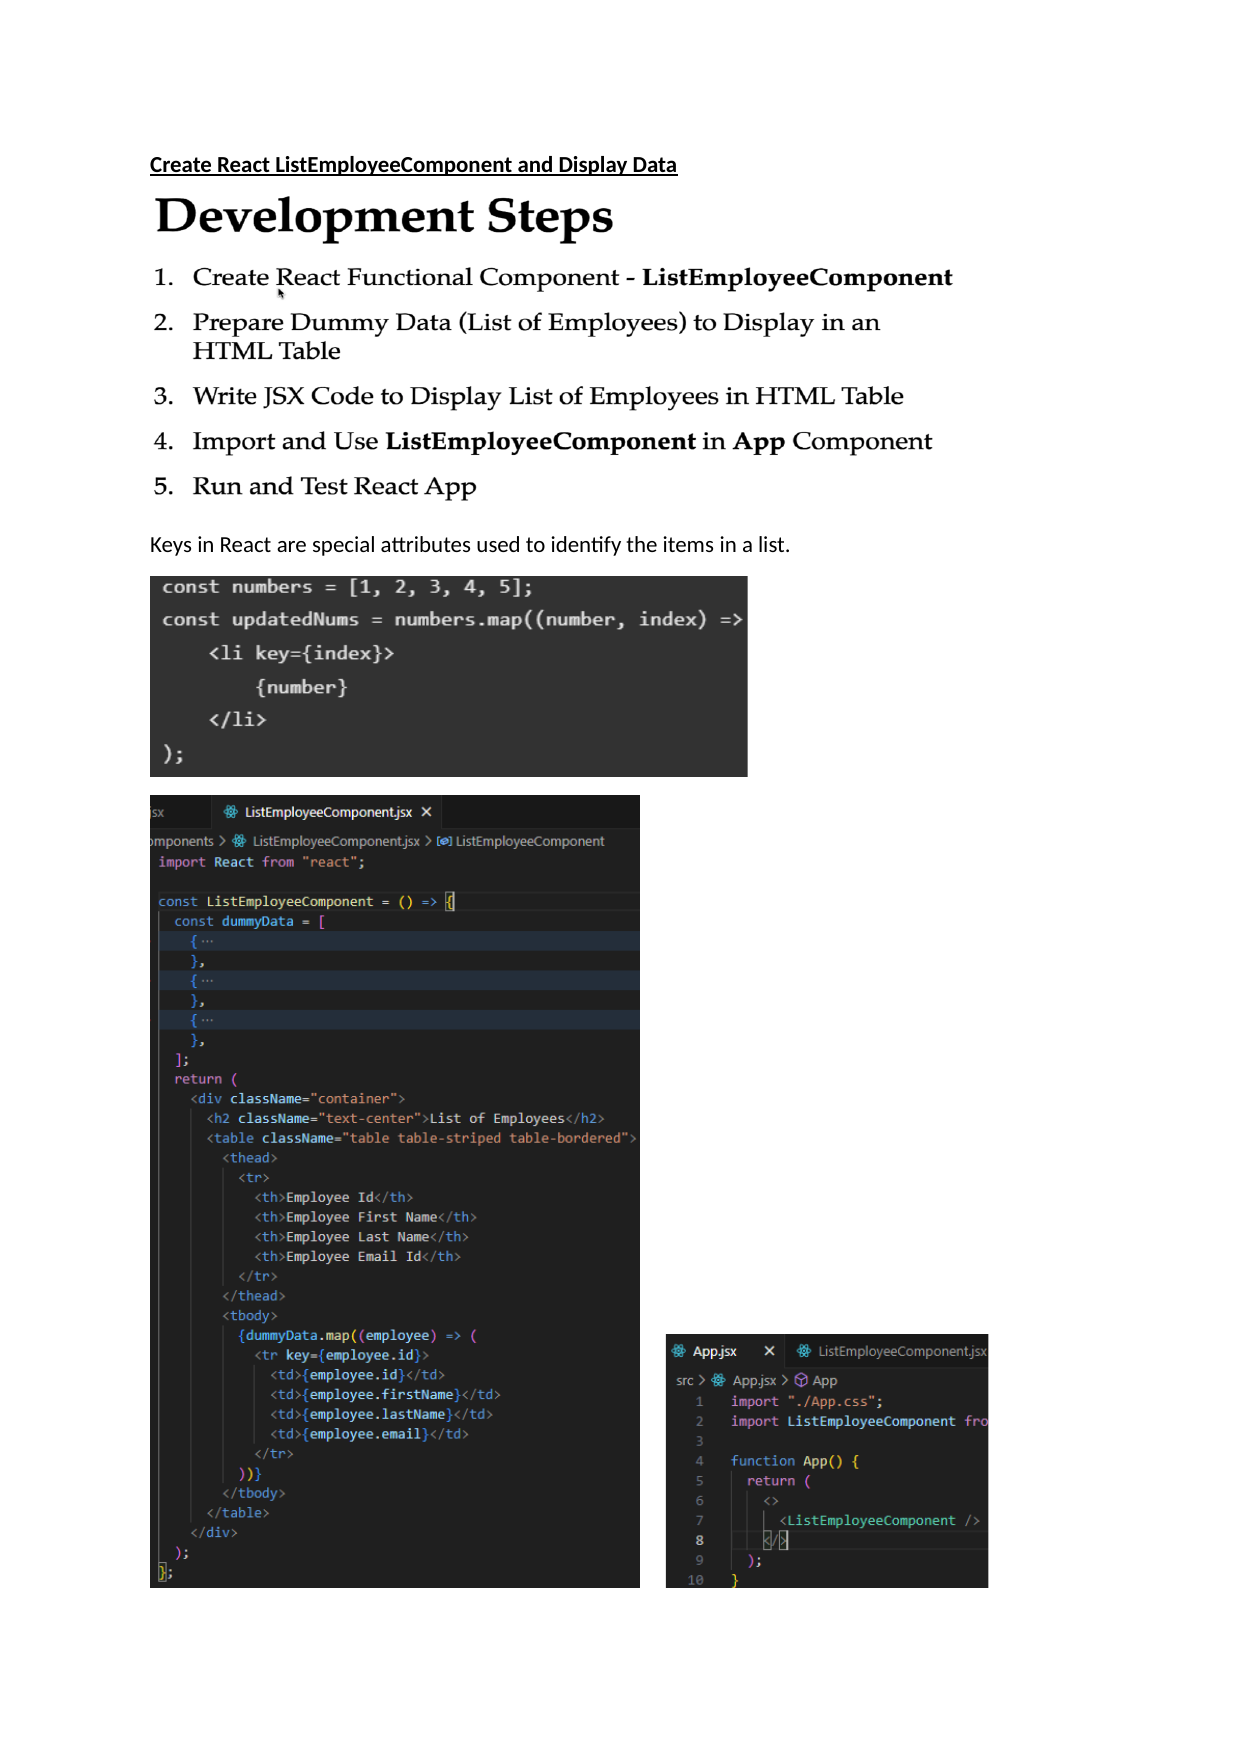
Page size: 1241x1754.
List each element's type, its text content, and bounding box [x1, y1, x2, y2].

picture [150, 576, 748, 777]
picture [665, 1334, 989, 1588]
picture [150, 795, 640, 1588]
picture [150, 196, 955, 511]
text Keys in React are special attributes used to identify the items in a list. [150, 530, 1090, 558]
text Create React ListEmployeeComponent and Display Data [150, 150, 1090, 178]
